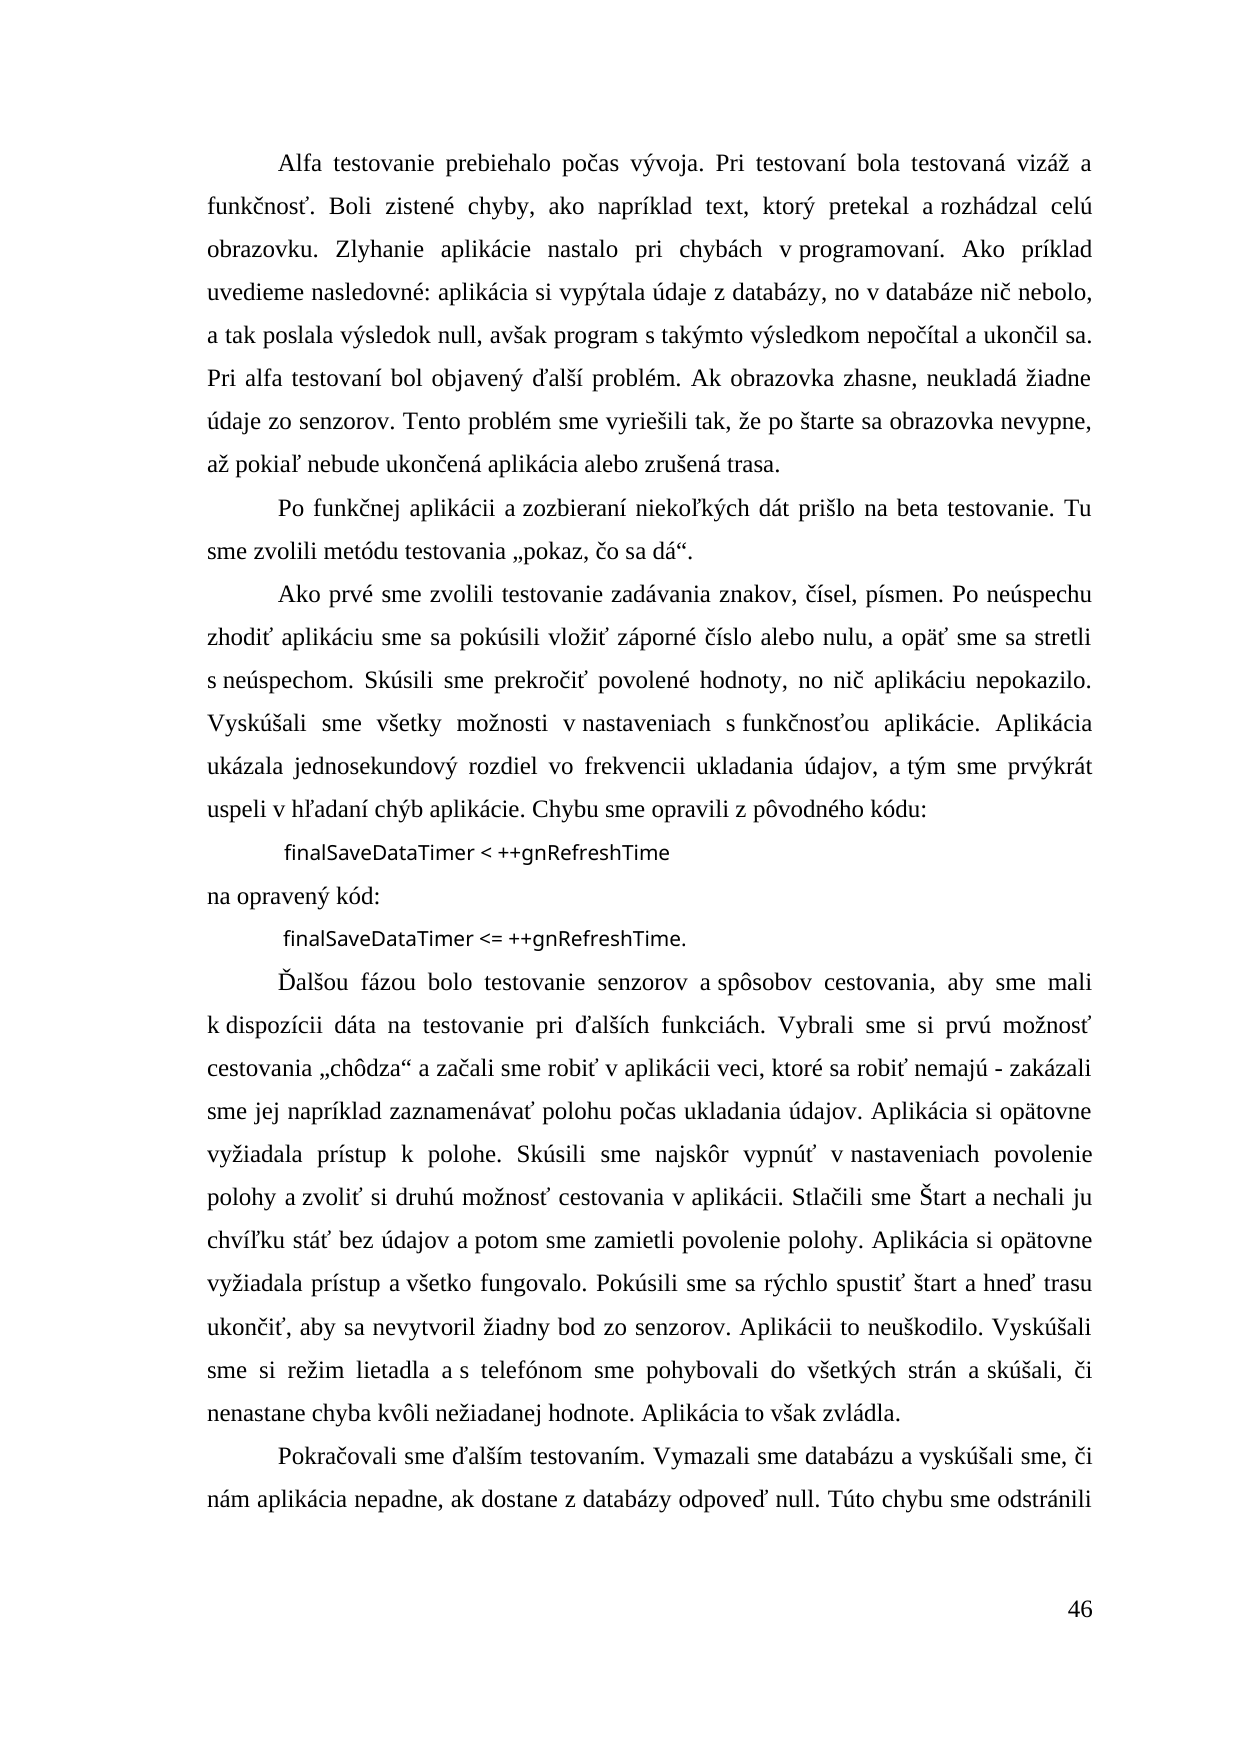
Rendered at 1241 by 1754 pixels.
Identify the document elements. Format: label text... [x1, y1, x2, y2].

text na opravený kód: [207, 881, 1092, 909]
text Ďalšou fázou bolo testovanie senzorov a spôsobov cestovania, aby sme mali k dispozícii dáta na testovanie pri ďalších funkciách. Vybrali sme si prvú možnosť cestovania „chôdza“ a začali sme robiť v aplikácii veci, ktoré sa robiť nemajú - zakázali sme jej napríklad zaznamenávať polohu počas ukladania údajov. Aplikácia si opätovne vyžiadala prístup k polohe. Skúsili sme najskôr vypnúť v nastaveniach povolenie polohy a zvoliť si druhú možnosť cestovania v aplikácii. Stlačili sme Štart a nechali ju chvíľku stáť bez údajov a potom sme zamietli povolenie polohy. Aplikácia si opätovne vyžiadala prístup a všetko fungovalo. Pokúsili sme sa rýchlo spustiť štart a hneď trasu ukončiť, aby sa nevytvoril žiadny bod zo senzorov. Aplikácii to neuškodilo. Vyskúšali sme si režim lietadla a s telefónom sme pohybovali do všetkých strán a skúšali, či nenastane chyba kvôli nežiadanej hodnote. Aplikácia to však zvládla. [207, 967, 1092, 1427]
text Po funkčnej aplikácii a zozbieraní niekoľkých dát prišlo na beta testovanie. Tu sme zvolili metódu testovania „pokaz, čo sa dá“. [207, 493, 1092, 564]
text finalSaveDataTimer <= ++gnRefreshTime. [207, 924, 1092, 952]
text Ako prvé sme zvolili testovanie zadávania znakov, čísel, písmen. Po neúspechu zhodiť aplikáciu sme sa pokúsili vložiť záporné číslo alebo nulu, a opäť sme sa stretli s neúspechom. Skúsili sme prekročiť povolené hodnoty, no nič aplikáciu nepokazilo. Vyskúšali sme všetky možnosti v nastaveniach s funkčnosťou aplikácie. Aplikácia ukázala jednosekundový rozdiel vo frekvencii ukladania údajov, a tým sme prvýkrát uspeli v hľadaní chýb aplikácie. Chybu sme opravili z pôvodného kódu: [207, 579, 1092, 823]
text Alfa testovanie prebiehalo počas vývoja. Pri testovaní bola testovaná vizáž a funkčnosť. Boli zistené chyby, ako napríklad text, ktorý pretekal a rozhádzal celú obrazovku. Zlyhanie aplikácie nastalo pri chybách v programovaní. Ako príklad uvedieme nasledovné: aplikácia si vypýtala údaje z databázy, no v databáze nič nebolo, a tak poslala výsledok null, avšak program s takýmto výsledkom nepočítal a ukončil sa. Pri alfa testovaní bol objavený ďalší problém. Ak obrazovka zhasne, neukladá žiadne údaje zo senzorov. Tento problém sme vyriešili tak, že po štarte sa obrazovka nevypne, až pokiaľ nebude ukončená aplikácia alebo zrušená trasa. [207, 148, 1092, 478]
text finalSaveDataTimer < ++gnRefreshTime [207, 838, 1092, 866]
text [207, 1441, 1092, 1513]
